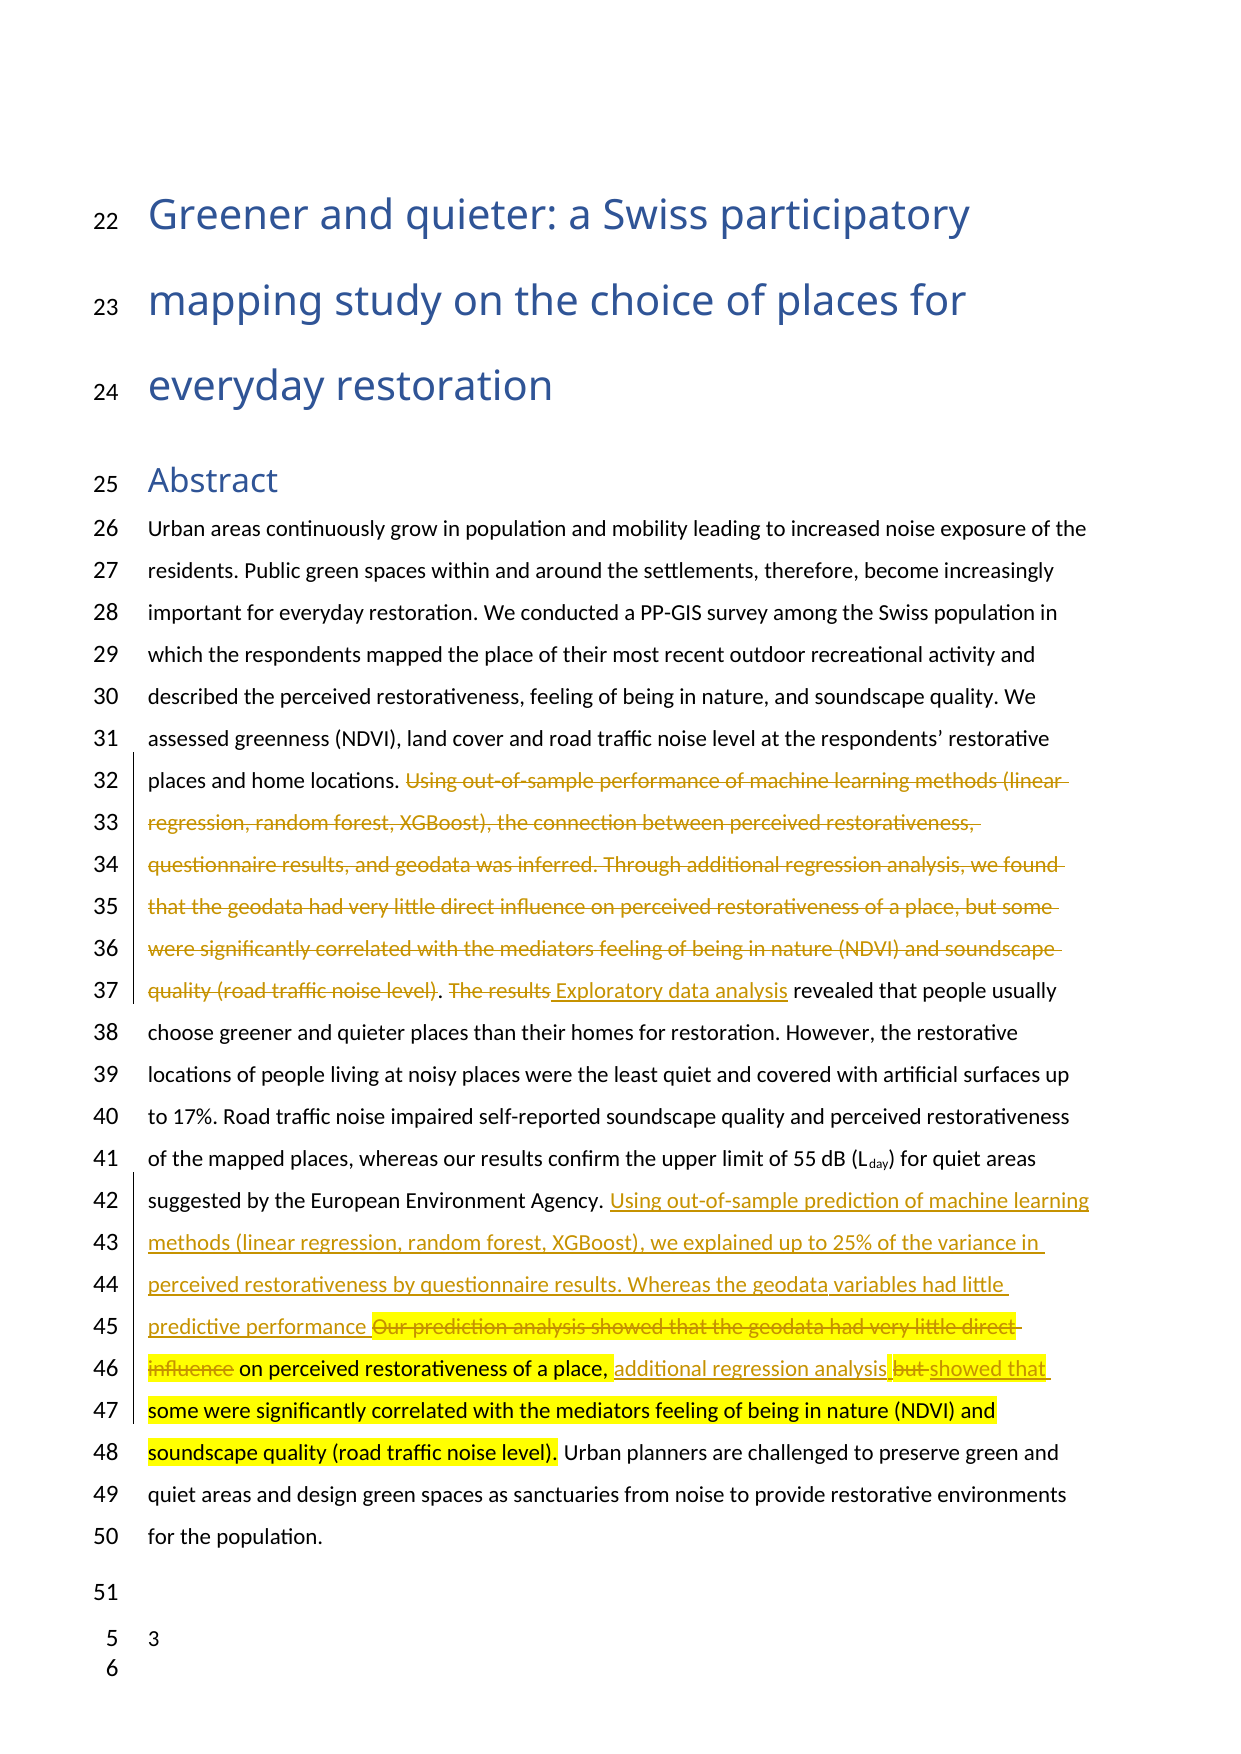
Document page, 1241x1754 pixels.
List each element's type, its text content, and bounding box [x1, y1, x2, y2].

text Urban areas continuously grow in population and mobility leading to increased noise exposure of the residents. Public green spaces within and around the settlements, therefore, become increasingly important for everyday restoration. We conducted a PP-GIS survey among the Swiss population in which the respondents mapped the place of their most recent outdoor recreational activity and described the perceived restorativeness, feeling of being in nature, and soundscape quality. We assessed greenness (NDVI), land cover and road traffic noise level at the respondents’ restorative places and home locations. . revealed that people usually choose greener and quieter places than their homes for restoration. However, the restorative locations of people living at noisy places were the least quiet and covered with artificial surfaces up to 17%. Road traffic noise impaired self-reported soundscape quality and perceived restorativeness of the mapped places, whereas our results confirm the upper limit of 55 dB (Lday) for quiet areas suggested by the European Environment Agency. on perceived restorativeness of a place, some were significantly correlated with the mediators feeling of being in nature (NDVI) and soundscape quality (road traffic noise level). Urban planners are challenged to preserve green and quiet areas and design green spaces as sanctuaries from noise to provide restorative environments for the population. [148, 514, 1092, 1550]
subtitle Greener and quieter: a Swiss participatory mapping study on the choice of places for everyday restoration [148, 185, 1092, 412]
subtitle Abstract [148, 457, 1092, 503]
